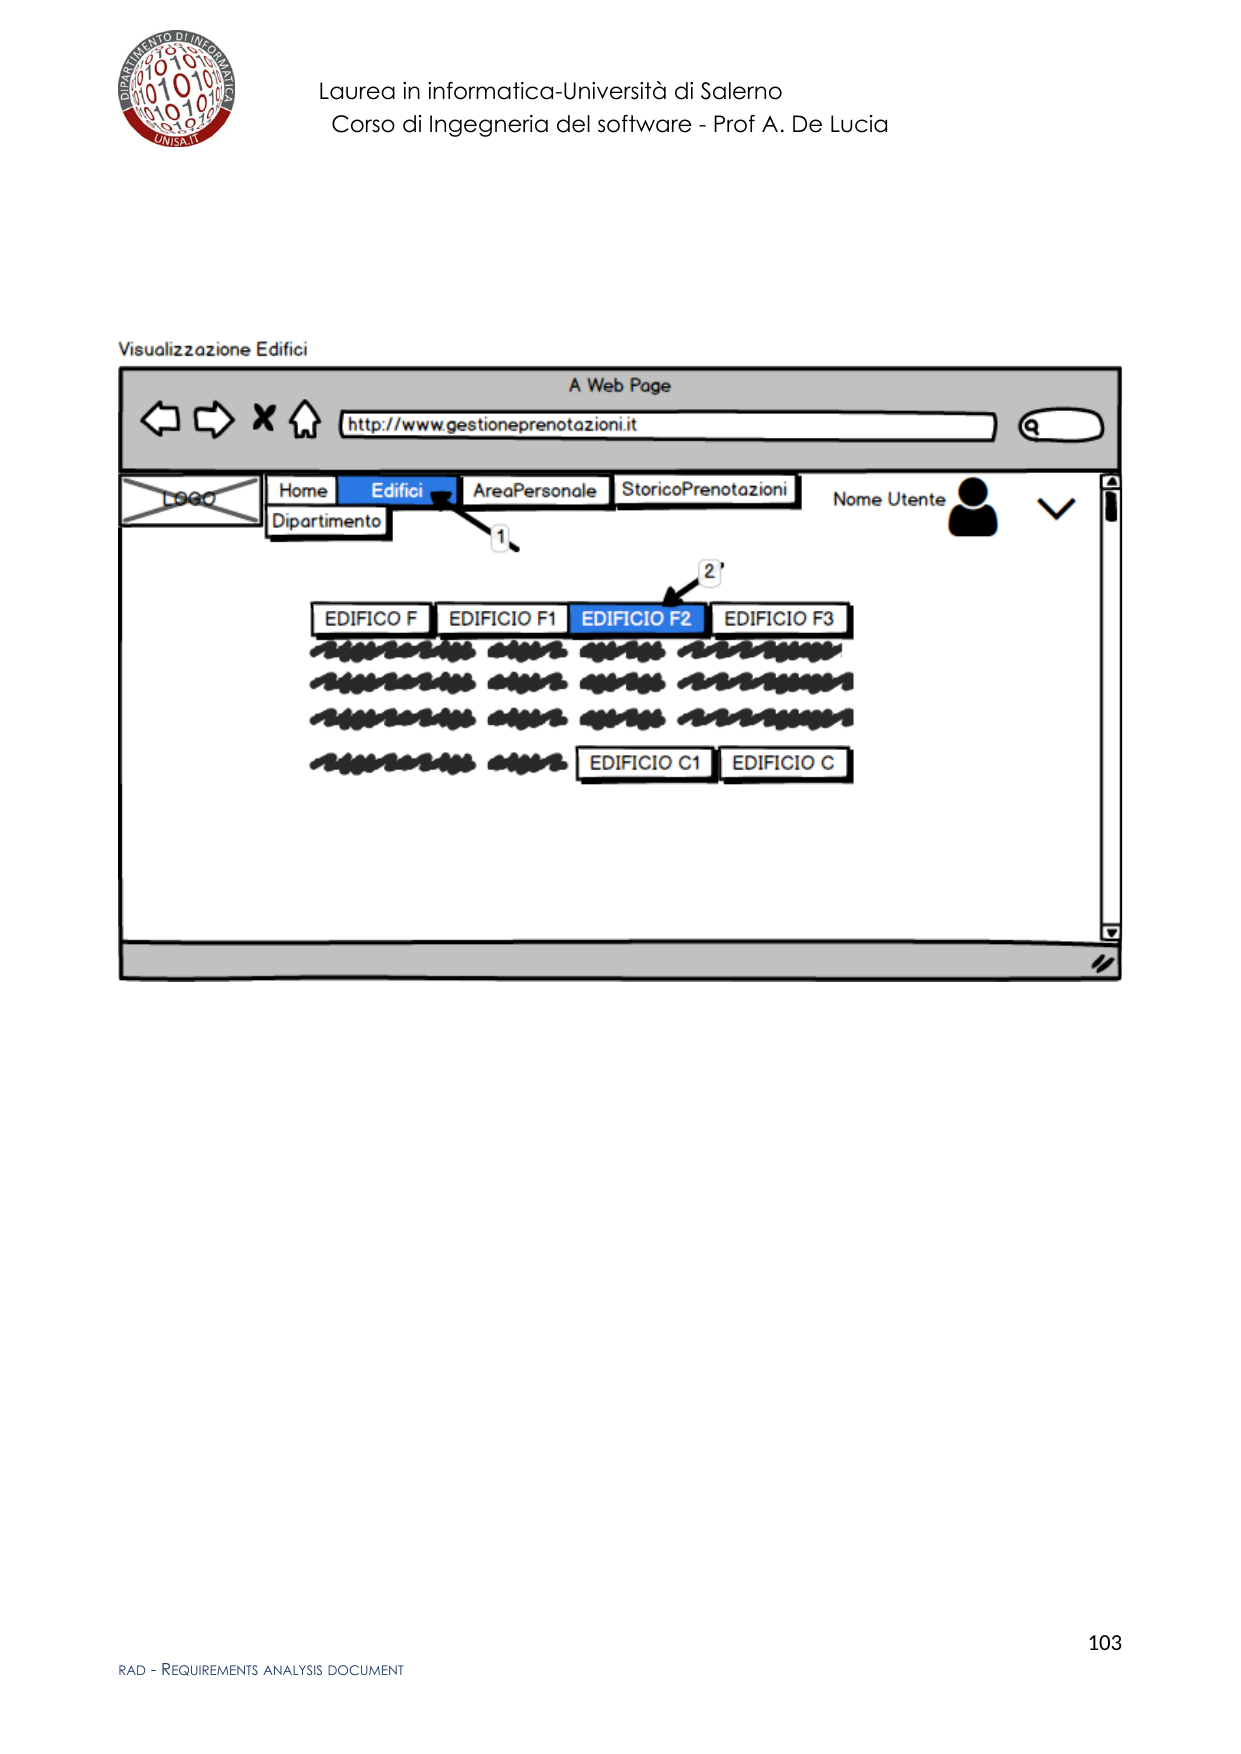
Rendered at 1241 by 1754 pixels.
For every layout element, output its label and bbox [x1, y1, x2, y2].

picture [118, 30, 235, 147]
picture [118, 336, 1123, 982]
